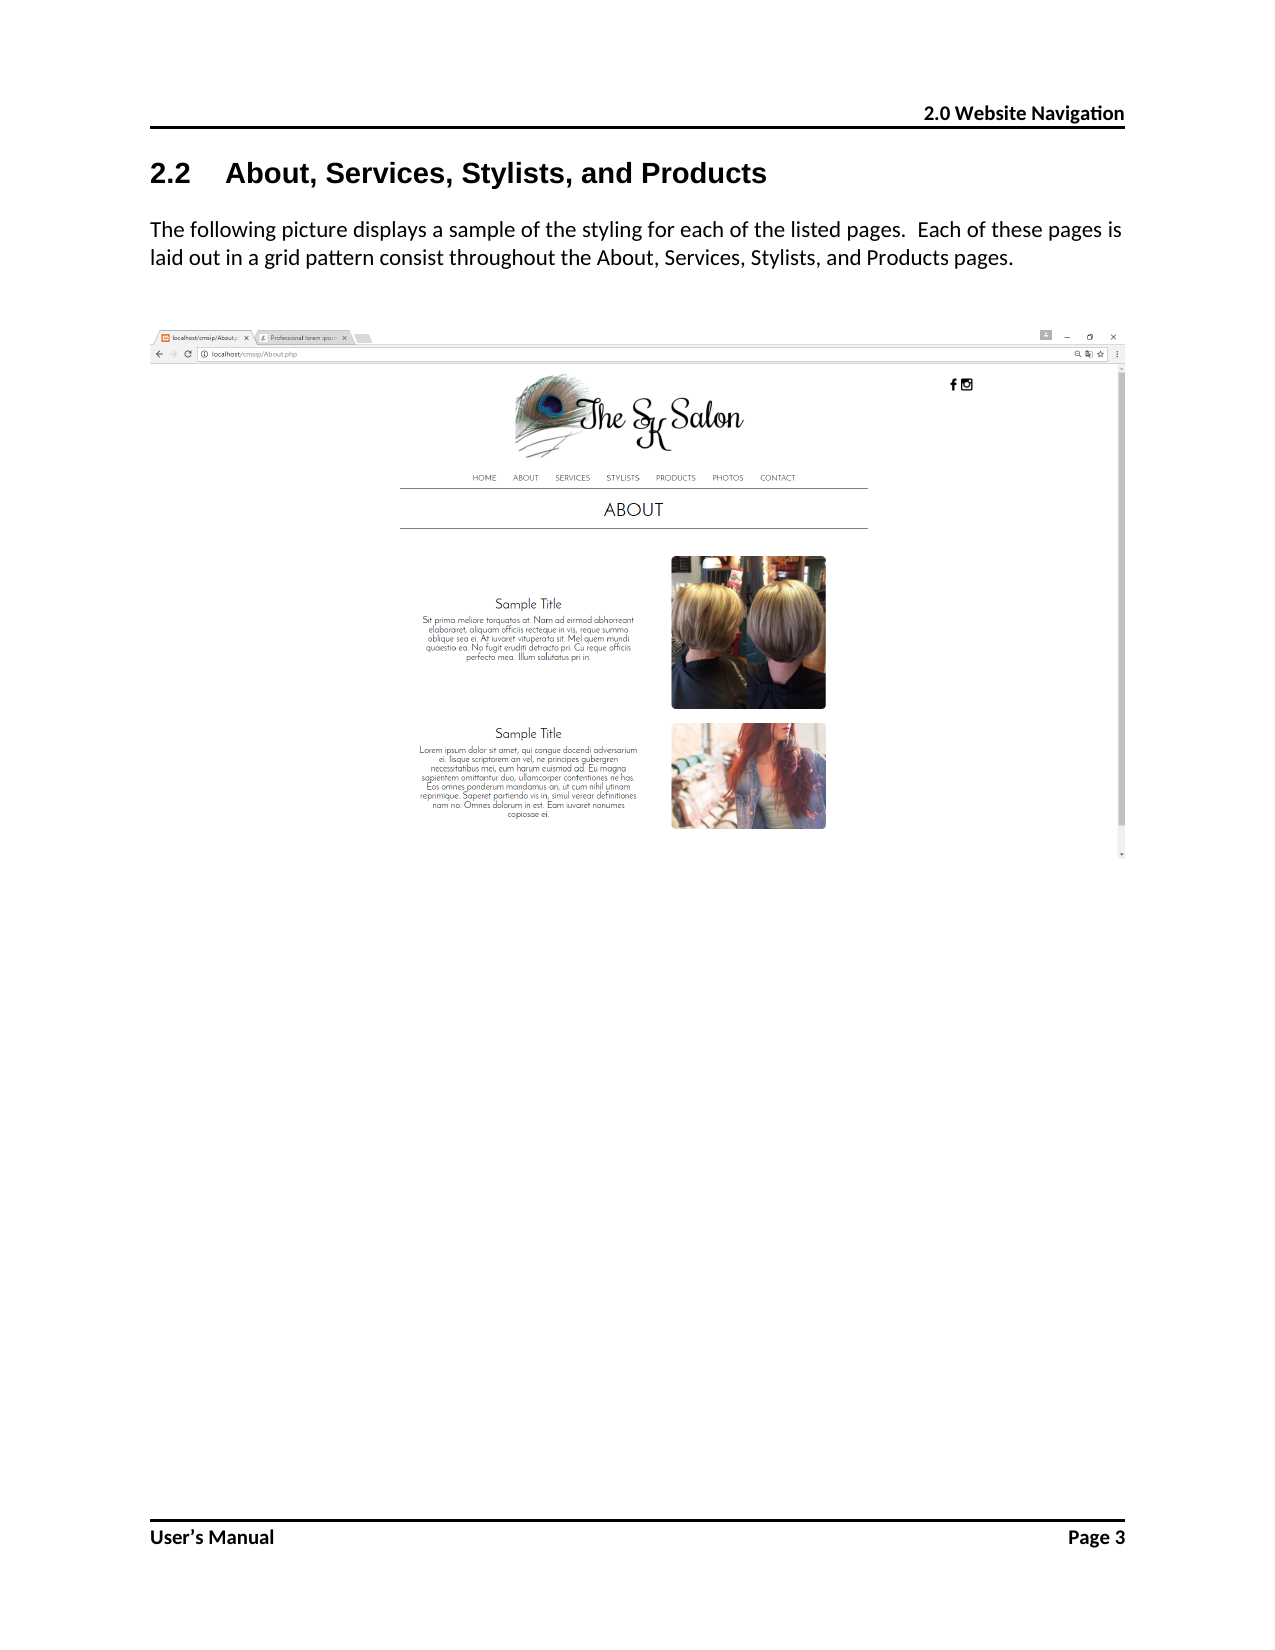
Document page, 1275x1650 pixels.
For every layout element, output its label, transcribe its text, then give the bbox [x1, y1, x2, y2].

list 2.2 About, Services, Stylists, and Products [150, 156, 1125, 190]
list The following picture displays a sample of the styling for each of the listed pages. Each of these pages is laid out in a grid pattern consist throughout the About, Services, Stylists, and Products pages. [150, 215, 1125, 271]
picture [150, 330, 1125, 859]
